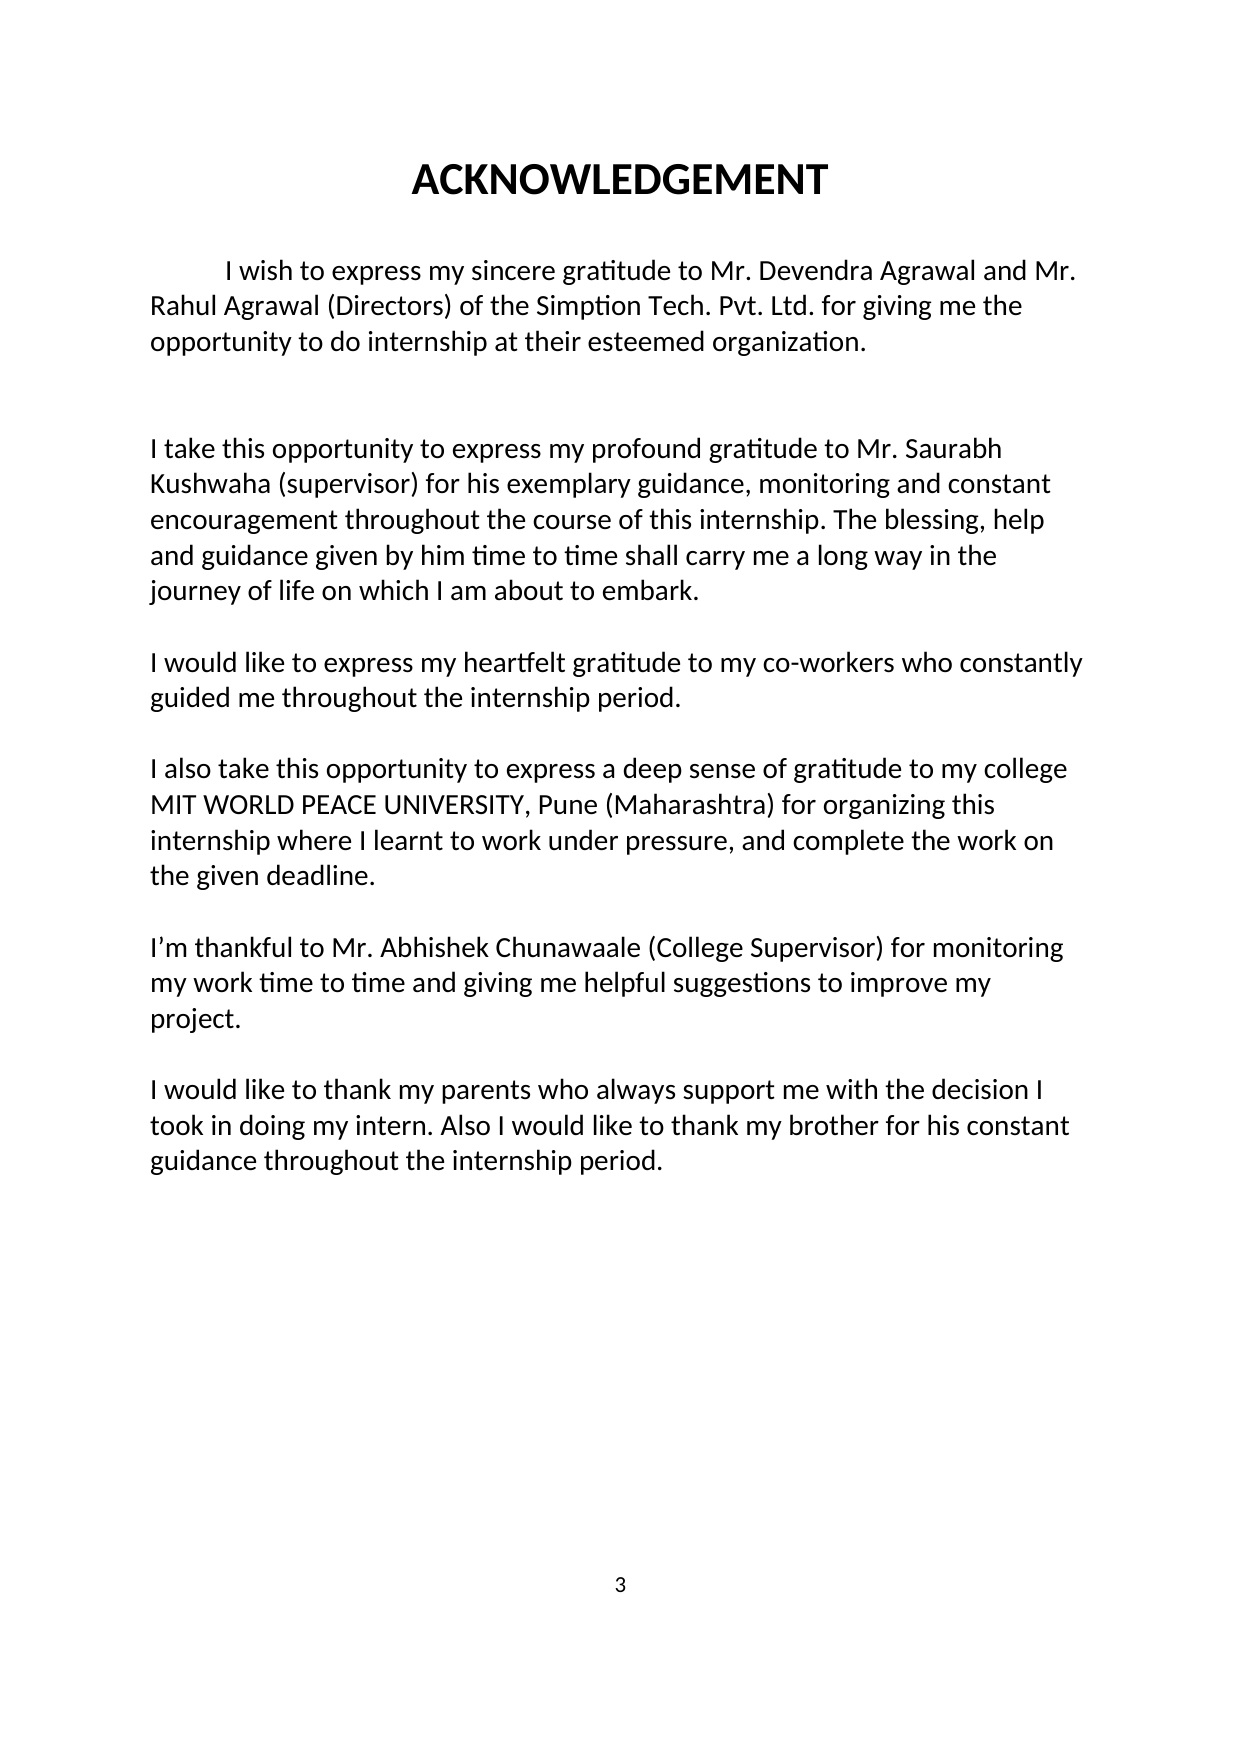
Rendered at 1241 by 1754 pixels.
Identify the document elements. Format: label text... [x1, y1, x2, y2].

text 3 [150, 1570, 1090, 1598]
text I would like to express my heartfelt gratitude to my co-workers who constantly guided me throughout the internship period. [150, 644, 1090, 715]
text I would like to thank my parents who always support me with the decision I took in doing my intern. Also I would like to thank my brother for his constant guidance throughout the internship period. [150, 1071, 1090, 1178]
text ACKNOWLEDGEMENT [150, 150, 1090, 206]
text I also take this opportunity to express a deep sense of gratitude to my college MIT WORLD PEACE UNIVERSITY, Pune (Maharashtra) for organizing this internship where I learnt to work under pressure, and complete the work on the given deadline. [150, 751, 1090, 893]
text I’m thankful to Mr. Abhishek Chunawaale (College Supervisor) for monitoring my work time to time and giving me helpful suggestions to improve my project. [150, 929, 1090, 1036]
text I wish to express my sincere gratitude to Mr. Devendra Agrawal and Mr. Rahul Agrawal (Directors) of the Simption Tech. Pvt. Ltd. for giving me the opportunity to do internship at their esteemed organization. [150, 252, 1090, 359]
text I take this opportunity to express my profound gratitude to Mr. Saurabh Kushwaha (supervisor) for his exemplary guidance, monitoring and constant encouragement throughout the course of this internship. The blessing, help and guidance given by him time to time shall carry me a long way in the journey of life on which I am about to embark. [150, 430, 1090, 608]
